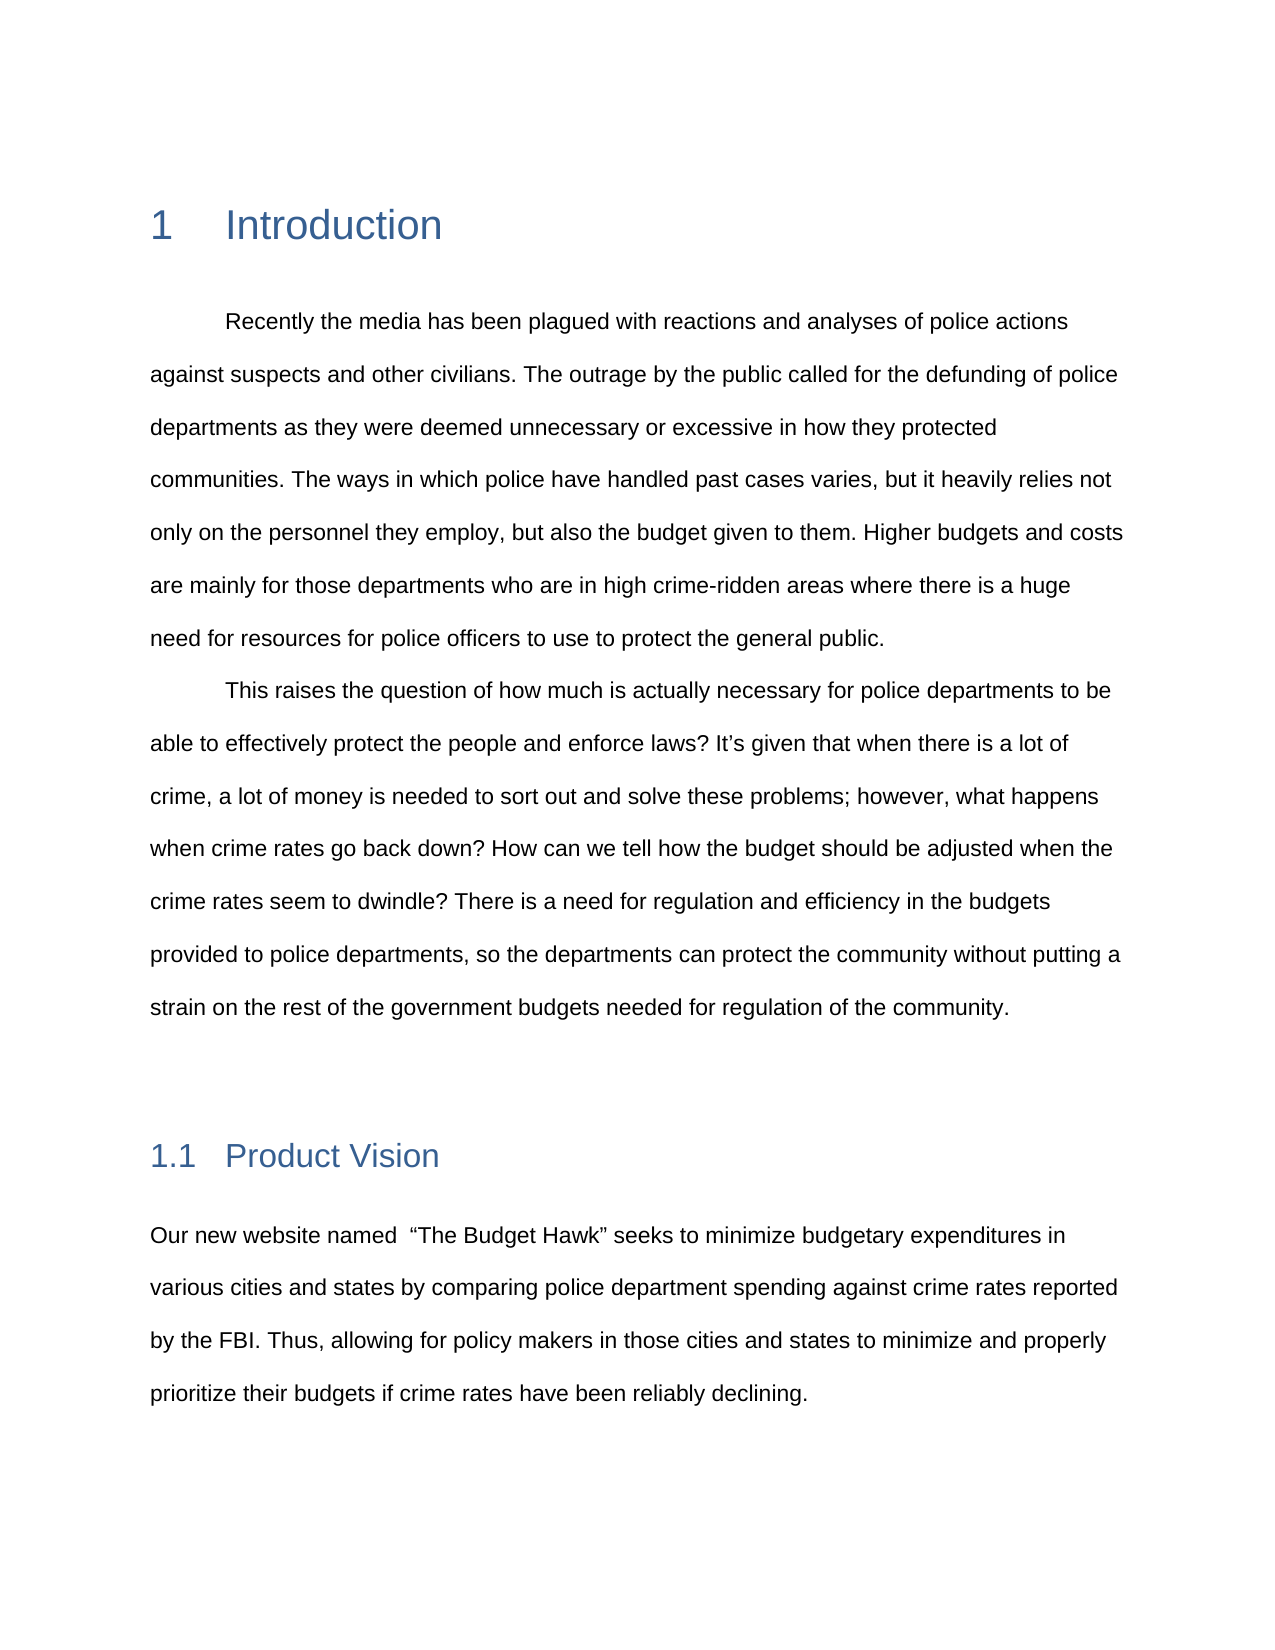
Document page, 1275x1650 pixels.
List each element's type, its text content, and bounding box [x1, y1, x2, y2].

subtitle 1 Introduction [150, 200, 1125, 248]
text Our new website named “The Budget Hawk” seeks to minimize budgetary expenditures in various cities and states by comparing police department spending against crime rates reported by the FBI. Thus, allowing for policy makers in those cities and states to minimize and properly prioritize their budgets if crime rates have been reliably declining. [150, 1222, 1125, 1406]
subtitle 1.1 Product Vision [150, 1136, 1125, 1175]
text Recently the media has been plagued with reactions and analyses of police actions against suspects and other civilians. The outrage by the public called for the defunding of police departments as they were deemed unnecessary or excessive in how they protected communities. The ways in which police have handled past cases varies, but it heavily relies not only on the personnel they employ, but also the budget given to them. Higher budgets and costs are mainly for those departments who are in high crime-ridden areas where there is a huge need for resources for police officers to use to protect the general public. [150, 308, 1125, 651]
text This raises the question of how much is actually necessary for police departments to be able to effectively protect the people and enforce laws? It’s given that when there is a lot of crime, a lot of money is needed to sort out and solve these problems; however, what happens when crime rates go back down? How can we tell how the budget should be adjusted when the crime rates seem to dwindle? There is a need for regulation and efficiency in the budgets provided to police departments, so the departments can protect the community without putting a strain on the rest of the government budgets needed for regulation of the community. [150, 677, 1125, 1020]
